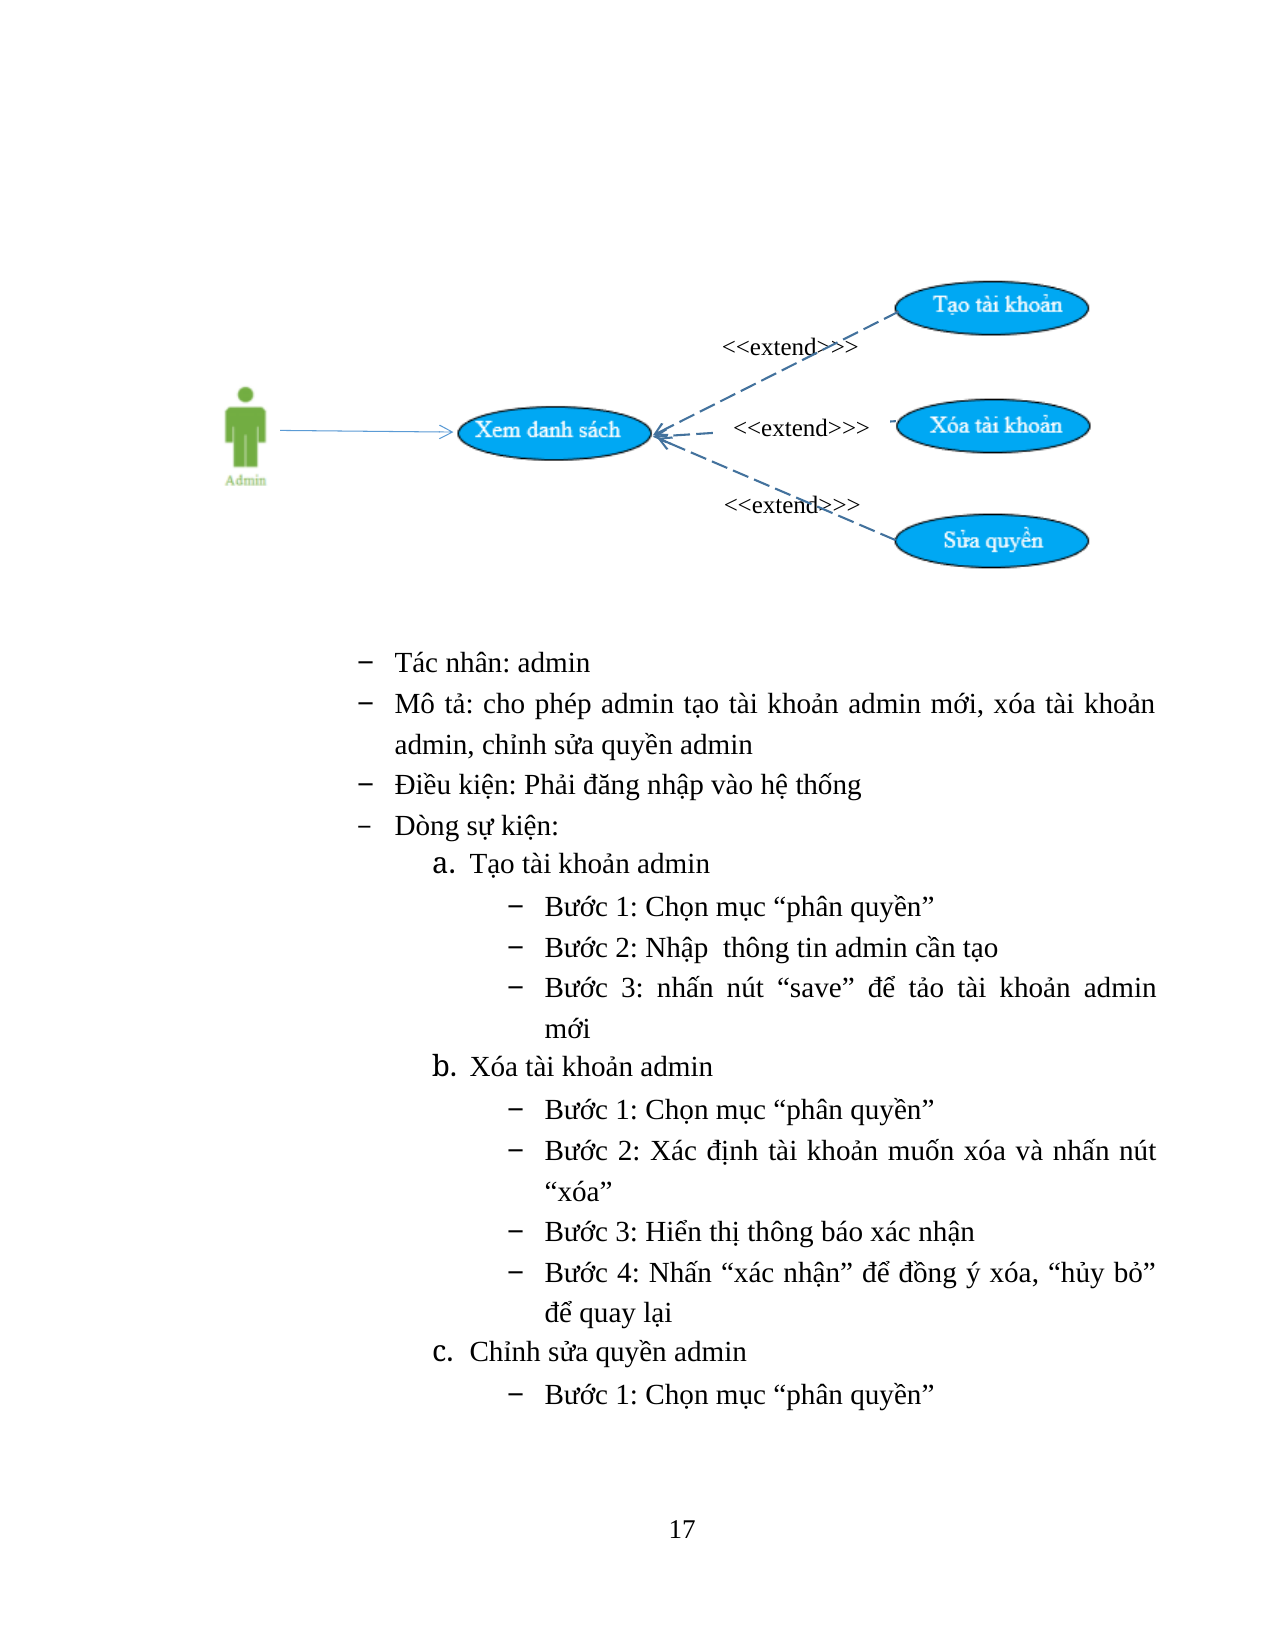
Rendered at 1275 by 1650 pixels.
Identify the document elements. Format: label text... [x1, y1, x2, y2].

picture [206, 206, 1157, 623]
list Tác nhân: admin [357, 638, 1157, 679]
list Chỉnh sửa quyền admin [432, 1329, 1157, 1370]
list Bước 3: Hiển thị thông báo xác nhận [507, 1207, 1157, 1248]
list Bước 2: Xác định tài khoản muốn xóa và nhấn nút “xóa” [507, 1126, 1157, 1207]
list Bước 3: nhấn nút “save” để tảo tài khoản admin mới [507, 963, 1157, 1045]
list Bước 1: Chọn mục “phân quyền” [507, 882, 1157, 923]
list Bước 2: Nhập thông tin admin cần tạo [507, 923, 1157, 963]
list Dòng sự kiện: [357, 801, 1157, 842]
list Bước 1: Chọn mục “phân quyền” [507, 1085, 1157, 1126]
list Mô tả: cho phép admin tạo tài khoản admin mới, xóa tài khoản admin, chỉnh sửa quyền admin [357, 679, 1157, 760]
list Bước 1: Chọn mục “phân quyền” [507, 1370, 1157, 1410]
list Xóa tài khoản admin [432, 1045, 1157, 1085]
list Điều kiện: Phải đăng nhập vào hệ thống [357, 760, 1157, 801]
list Bước 4: Nhấn “xác nhận” để đồng ý xóa, “hủy bỏ” để quay lại [507, 1248, 1157, 1329]
list Tạo tài khoản admin [432, 842, 1157, 882]
